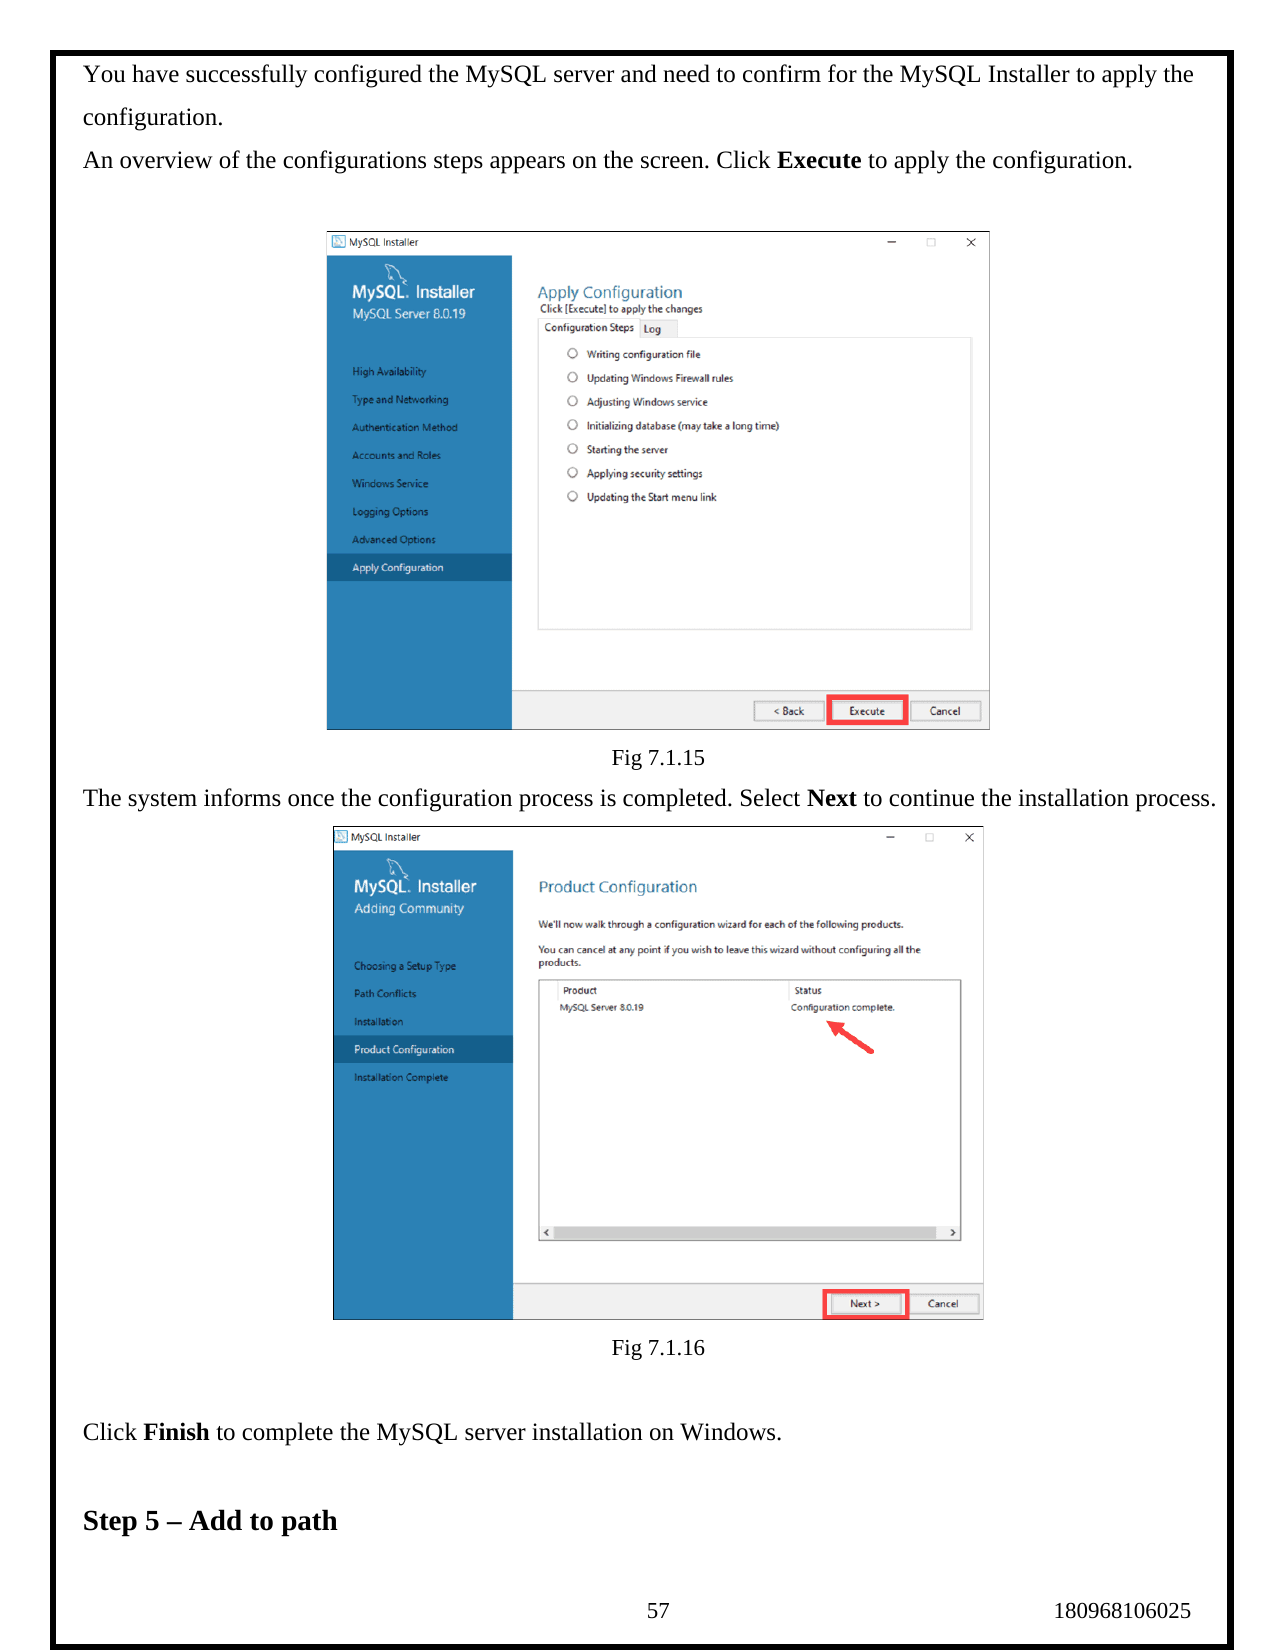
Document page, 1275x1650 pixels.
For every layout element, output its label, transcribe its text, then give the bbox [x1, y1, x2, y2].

picture [333, 826, 984, 1320]
text Click Finish to complete the MySQL server installation on Windows. [83, 1417, 1227, 1446]
text You have successfully configured the MySQL server and need to confirm for the MySQL Installer to apply the configuration. [83, 59, 1227, 131]
text Fig 7.1.16 [83, 1334, 1227, 1361]
text Fig 7.1.15 [83, 744, 1227, 770]
text The system informs once the configuration process is completed. Select Next to continue the installation process. [83, 783, 1227, 812]
text Step 5 – Add to path [83, 1503, 1227, 1537]
picture [326, 231, 990, 730]
text An overview of the configurations steps appears on the screen. Click Execute to apply the configuration. [83, 145, 1227, 174]
